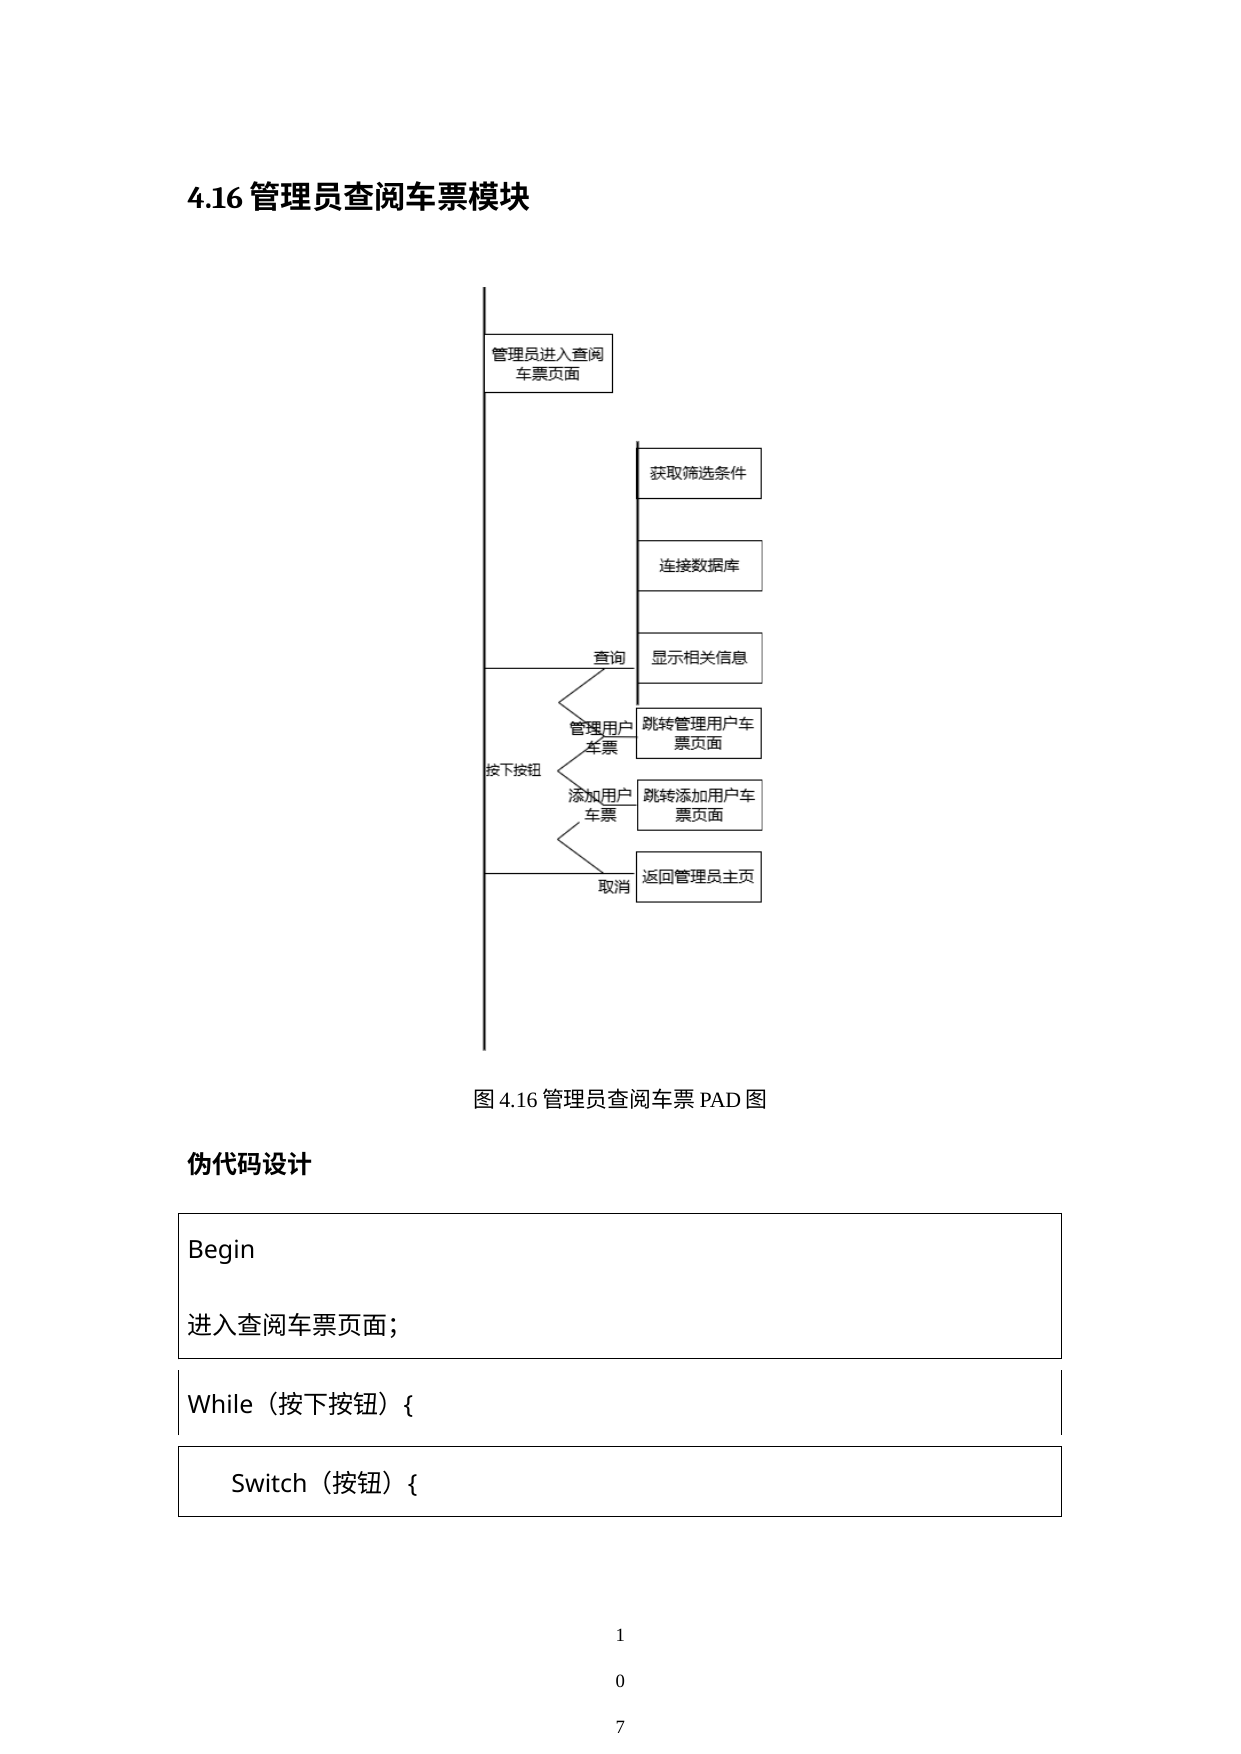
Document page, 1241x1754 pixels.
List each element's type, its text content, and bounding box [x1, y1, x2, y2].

text 伪代码设计 [187, 1130, 1053, 1195]
text 进入查阅车票页面； [179, 1288, 1061, 1358]
text 图4.16管理员查阅车票PAD图 [187, 1081, 1053, 1114]
text Switch（按钮）{ [179, 1447, 1061, 1516]
text Begin [179, 1214, 1061, 1281]
picture [477, 287, 763, 1052]
subtitle 4.16管理员查阅车票模块 [187, 162, 1053, 227]
text While（按下按钮）{ [179, 1370, 1061, 1435]
